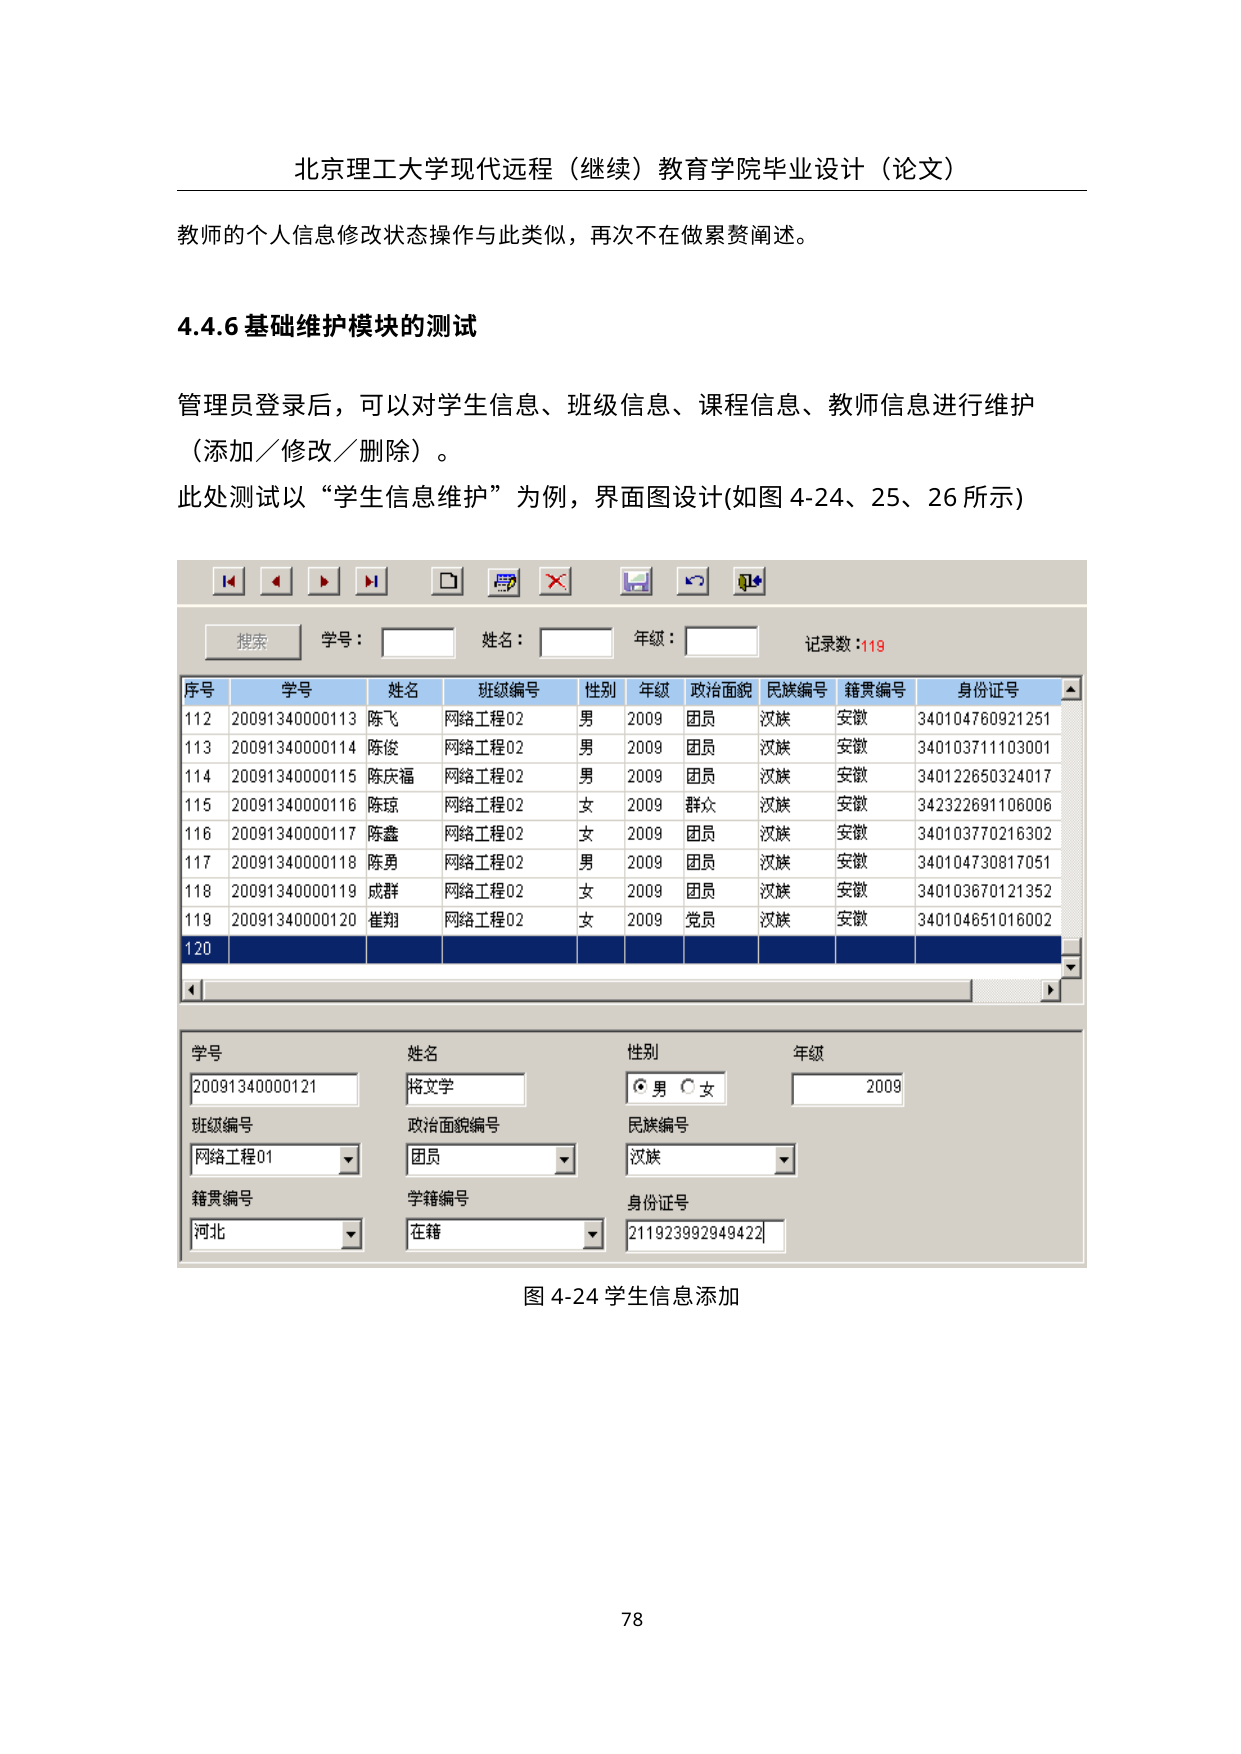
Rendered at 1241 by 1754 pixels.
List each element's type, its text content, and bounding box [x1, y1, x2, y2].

text 管理员登录后，可以对学生信息、班级信息、课程信息、教师信息进行维护（添加／修改／删除）。 [177, 378, 1087, 469]
text 教师的个人信息修改状态操作与此类似，再次不在做累赘阐述。 [177, 207, 1087, 253]
text 此处测试以“学生信息维护”为例，界面图设计(如图4-24、25、26所示) [177, 469, 1087, 515]
picture [177, 560, 1087, 1268]
subtitle 基础维护模块的测试 [177, 282, 1087, 348]
text 图4-24学生信息添加 [177, 1268, 1087, 1314]
